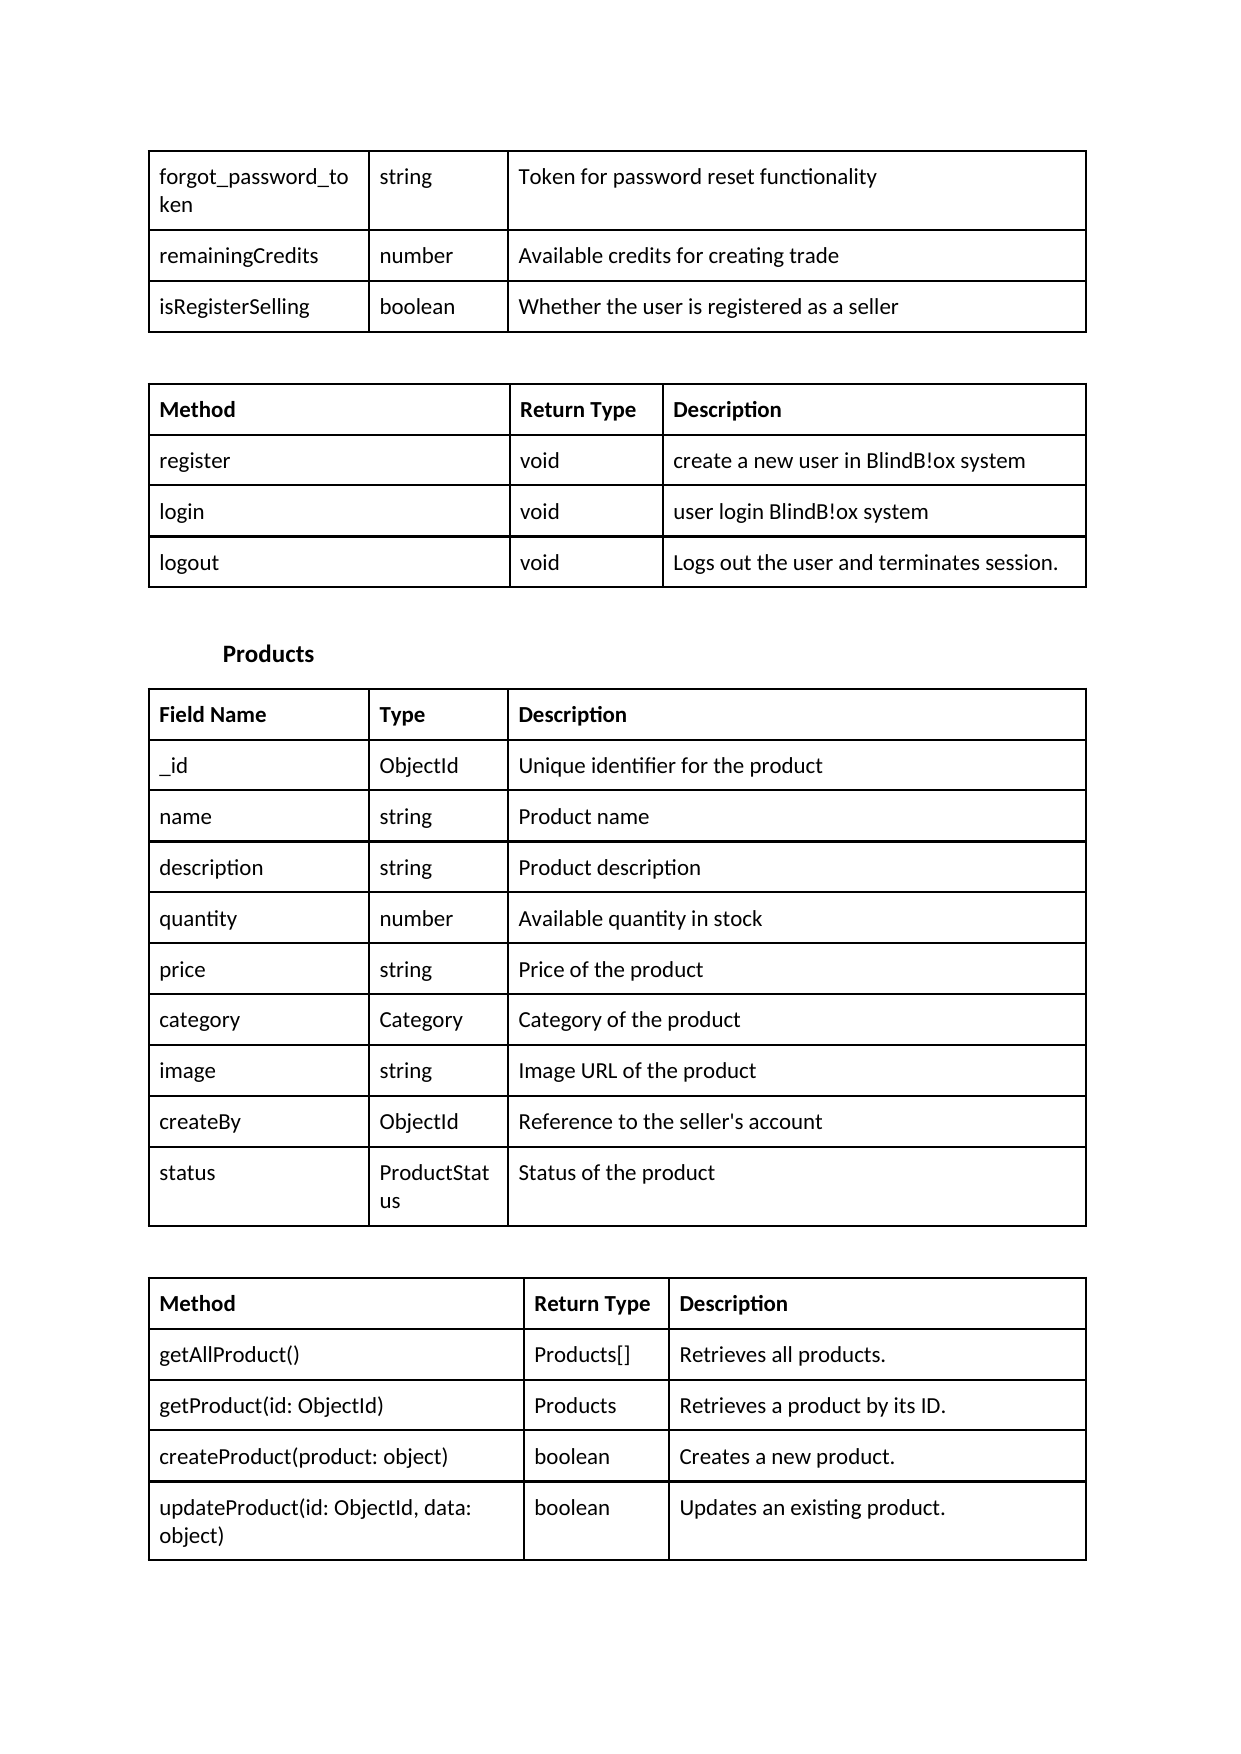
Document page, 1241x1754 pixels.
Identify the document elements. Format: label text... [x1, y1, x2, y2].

table_cell Available quantity in stock [509, 893, 1085, 942]
text Products [148, 638, 1093, 668]
table_header Description [509, 690, 1085, 738]
table_header Return Type [511, 385, 662, 433]
table_cell Category of the product [509, 995, 1085, 1044]
table_header Method [150, 1279, 523, 1327]
table_cell createBy [150, 1097, 368, 1146]
table_cell Retrieves a product by its ID. [670, 1381, 1085, 1429]
table_cell Product name [509, 791, 1085, 840]
table_cell Products [525, 1381, 668, 1429]
table_cell updateProduct(id: ObjectId, data: object) [150, 1483, 523, 1559]
table_header Return Type [525, 1279, 668, 1327]
table_cell void [511, 486, 662, 535]
table_cell string [370, 152, 507, 229]
table_cell Token for password reset functionality [509, 152, 1085, 229]
table_cell user login BlindB!ox system [664, 486, 1085, 535]
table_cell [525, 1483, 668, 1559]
table_cell price [150, 944, 368, 993]
table_cell Products[] [525, 1330, 668, 1378]
table_cell string [370, 843, 507, 891]
table_cell Reference to the seller's account [509, 1097, 1085, 1146]
table_cell number [370, 231, 507, 280]
table_cell description [150, 843, 368, 891]
table_cell name [150, 791, 368, 840]
table_cell logout [150, 538, 509, 586]
table_cell void [511, 538, 662, 586]
table_cell register [150, 436, 509, 484]
table_cell number [370, 893, 507, 942]
table_cell Retrieves all products. [670, 1330, 1085, 1378]
table_cell Unique identifier for the product [509, 741, 1085, 789]
table_header Description [670, 1279, 1085, 1327]
table_cell category [150, 995, 368, 1044]
table_cell quantity [150, 893, 368, 942]
table_cell isRegisterSelling [150, 282, 368, 331]
table_cell Image URL of the product [509, 1046, 1085, 1095]
table_cell createProduct(product: object) [150, 1431, 523, 1480]
table_cell getAllProduct() [150, 1330, 523, 1378]
table_cell ObjectId [370, 1097, 507, 1146]
table_cell Logs out the user and terminates session. [664, 538, 1085, 586]
table_cell ObjectId [370, 741, 507, 789]
table_cell Available credits for creating trade [509, 231, 1085, 280]
table_cell boolean [370, 282, 507, 331]
table_cell status [150, 1148, 368, 1225]
table_cell string [370, 791, 507, 840]
table_cell remainingCredits [150, 231, 368, 280]
table_header Field Name [150, 690, 368, 738]
table_cell Category [370, 995, 507, 1044]
table_cell getProduct(id: ObjectId) [150, 1381, 523, 1429]
table_cell Whether the user is registered as a seller [509, 282, 1085, 331]
table_cell void [511, 436, 662, 484]
table_cell image [150, 1046, 368, 1095]
table_cell create a new user in BlindB!ox system [664, 436, 1085, 484]
table_cell Product description [509, 843, 1085, 891]
table_cell forgot_password_token [150, 152, 368, 229]
table_header Description [664, 385, 1085, 433]
table_cell login [150, 486, 509, 535]
table_cell _id [150, 741, 368, 789]
table_cell boolean [525, 1431, 668, 1480]
table_header Type [370, 690, 507, 738]
table_cell Price of the product [509, 944, 1085, 993]
table_cell Status of the product [509, 1148, 1085, 1225]
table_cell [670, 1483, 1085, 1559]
table_cell ProductStatus [370, 1148, 507, 1225]
table_cell string [370, 944, 507, 993]
table_cell string [370, 1046, 507, 1095]
table_cell Creates a new product. [670, 1431, 1085, 1480]
table_header Method [150, 385, 509, 433]
